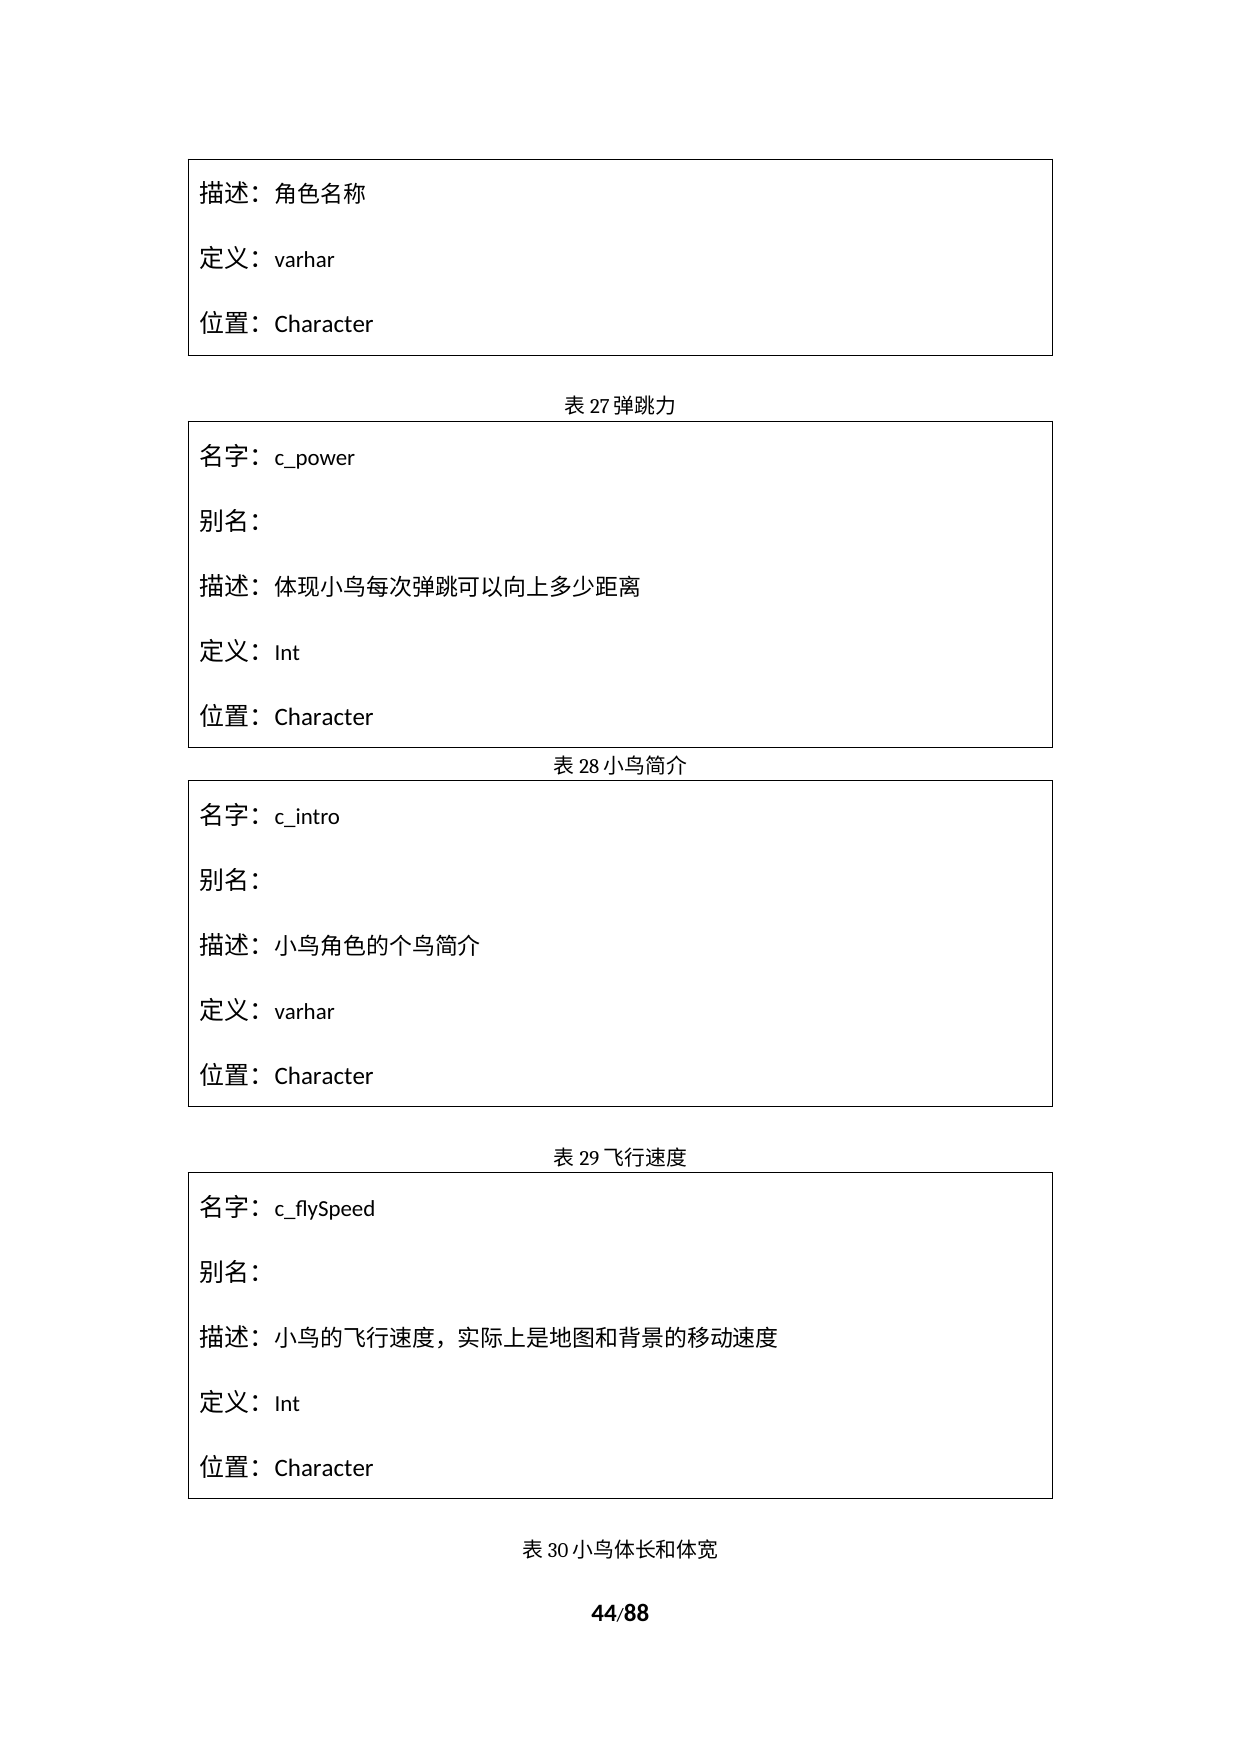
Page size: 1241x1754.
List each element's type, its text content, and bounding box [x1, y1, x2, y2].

table_header 名字：c_flySpeed 别名： 描述：小鸟的飞行速度，实际上是地图和背景的移动速度 定义：Int 位置：Character [189, 1173, 1052, 1498]
table_header 名字：c_power 别名： 描述：体现小鸟每次弹跳可以向上多少距离 定义：Int 位置：Character [189, 422, 1052, 747]
text 表 29飞行速度 [187, 1140, 1053, 1172]
table_header 名字：c_intro 别名： 描述：小鸟角色的个鸟简介 定义：varhar 位置：Character [189, 781, 1052, 1106]
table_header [189, 160, 1052, 354]
text 表 28小鸟简介 [187, 748, 1053, 780]
text 表 27弹跳力 [187, 388, 1053, 421]
text 表 30小鸟体长和体宽 [187, 1532, 1053, 1564]
